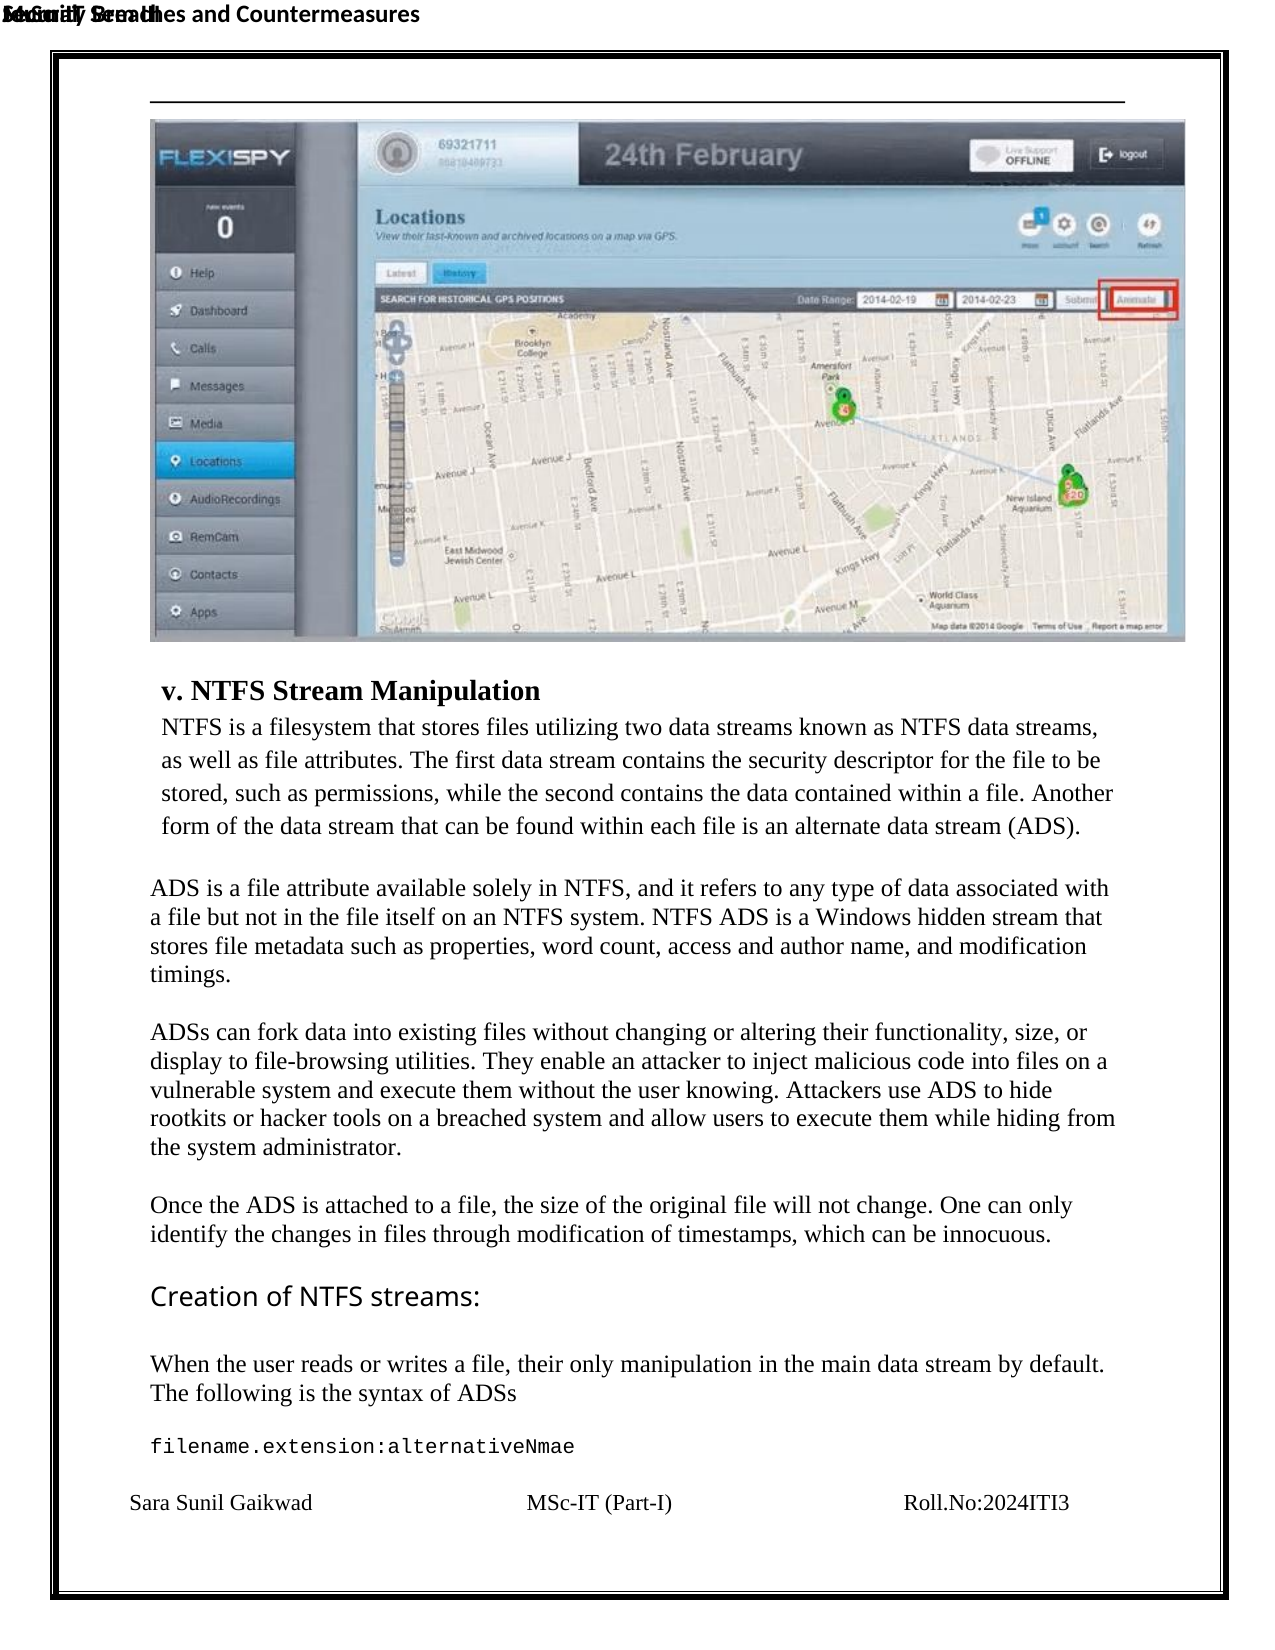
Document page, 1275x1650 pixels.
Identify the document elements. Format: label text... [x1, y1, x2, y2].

text The following is the syntax of ADSs [150, 1378, 1220, 1407]
text Creation of NTFS streams: [150, 1277, 1220, 1314]
text ADS is a file attribute available solely in NTFS, and it refers to any type of data associated with a file but not in the file itself on an NTFS system. NTFS ADS is a Windows hidden stream that stores file metadata such as properties, word count, access and author name, and modification timings. [150, 873, 1109, 988]
text Once the ADS is attached to a file, the size of the original file will not change. One can only identify the changes in files through modification of timestamps, which can be innocuous. [150, 1190, 1074, 1248]
picture [150, 119, 1186, 642]
text filename.extension:alternativeNmae [150, 1436, 1220, 1459]
text When the user reads or writes a file, their only manipulation in the main data stream by default. [150, 1349, 1220, 1378]
text ADSs can fork data into existing files without changing or altering their functionality, size, or display to file-browsing utilities. They enable an attacker to inject malicious code into files on a vulnerable system and execute them without the user knowing. Attackers use ADS to hide rootkits or hacker tools on a breached system and allow users to execute them while hiding from the system administrator. [150, 1017, 1116, 1161]
text NTFS is a filesystem that stores files utilizing two data streams known as NTFS data streams, as well as file attributes. The first data stream contains the security descriptor for the file to be stored, such as permissions, while the second contains the data contained within a file. Another form of the data stream that can be found within each file is an alternate data stream (ADS). [161, 712, 1114, 839]
subtitle NTFS Stream Manipulation [161, 673, 1220, 707]
